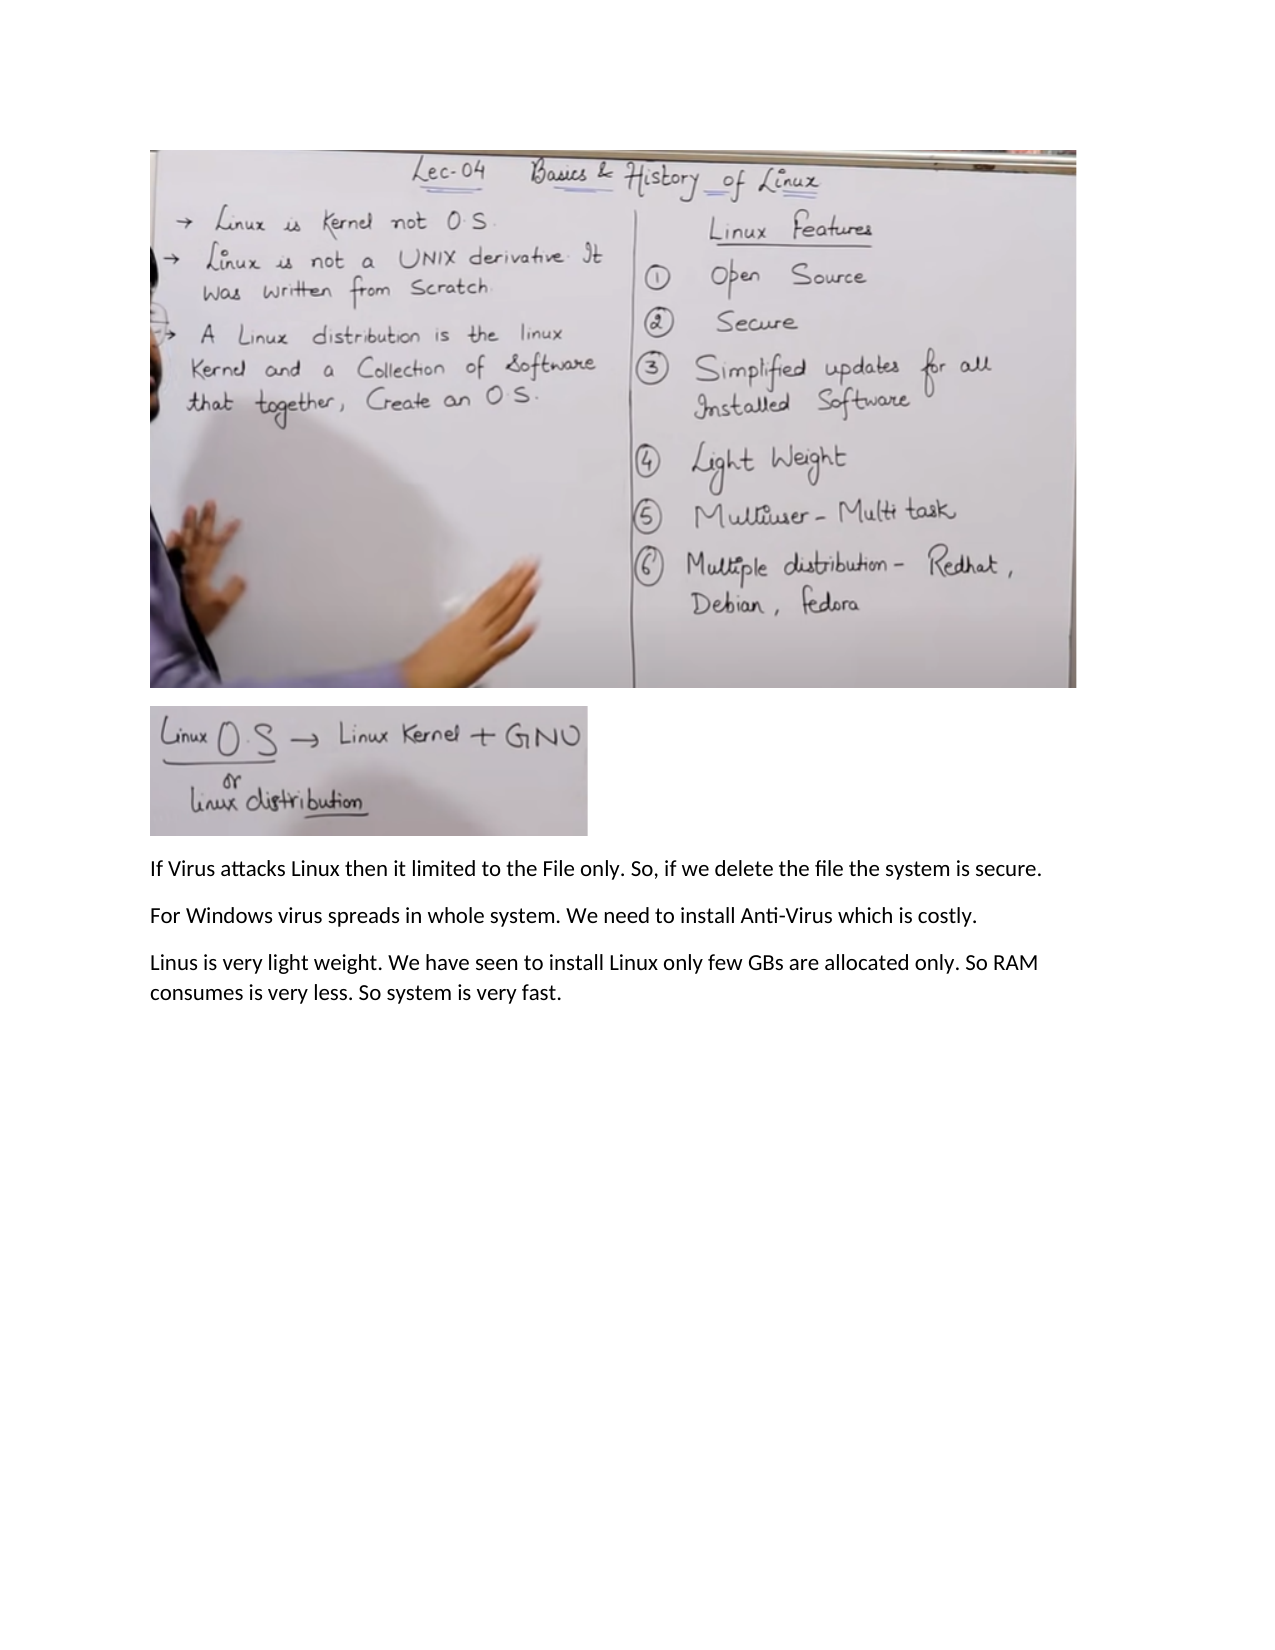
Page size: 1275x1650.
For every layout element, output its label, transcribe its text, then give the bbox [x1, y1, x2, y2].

picture [150, 706, 588, 836]
text Linus is very light weight. We have seen to install Linux only few GBs are allocated only. So RAM consumes is very less. So system is very fast. [150, 948, 1125, 1006]
text If Virus attacks Linux then it limited to the File only. So, if we delete the file the system is secure. [150, 854, 1125, 882]
picture [150, 150, 1077, 688]
text For Windows virus spreads in whole system. We need to install Anti-Virus which is costly. [150, 901, 1125, 929]
